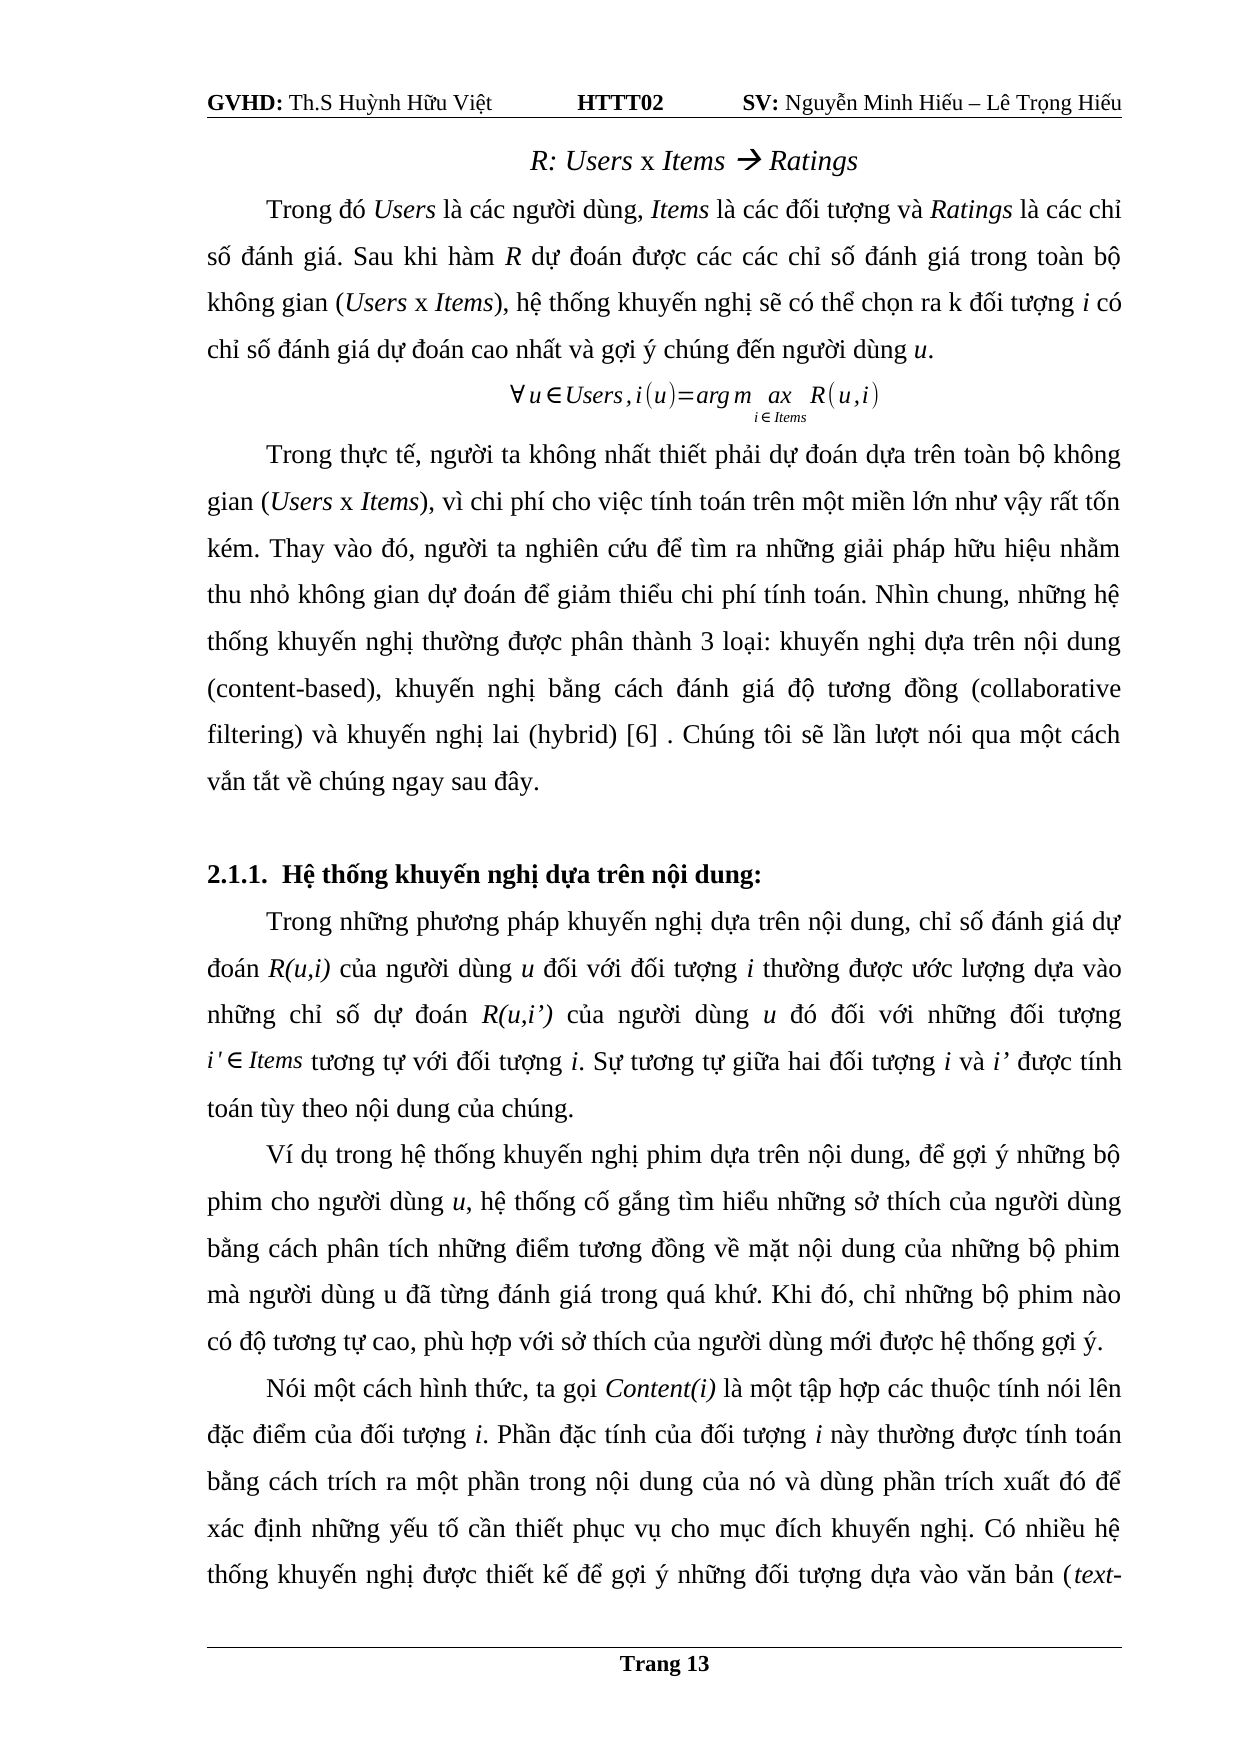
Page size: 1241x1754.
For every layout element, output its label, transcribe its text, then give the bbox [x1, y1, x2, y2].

text R: Users x Items Ratings [207, 143, 1122, 176]
text Trong đó Users là các người dùng, Items là các đối tượng và Ratings là các chỉ số đánh giá. Sau khi hàm R dự đoán được các các chỉ số đánh giá trong toàn bộ không gian (Users x Items), hệ thống khuyến nghị sẽ có thể chọn ra k đối tượng i có chỉ số đánh giá dự đoán cao nhất và gợi ý chúng đến người dùng u. [207, 193, 1122, 364]
subtitle Hệ thống khuyến nghị dựa trên nội dung: [207, 859, 1122, 890]
text Ví dụ trong hệ thống khuyến nghị phim dựa trên nội dung, để gợi ý những bộ phim cho người dùng u, hệ thống cố gắng tìm hiểu những sở thích của người dùng bằng cách phân tích những điểm tương đồng về mặt nội dung của những bộ phim mà người dùng u đã từng đánh giá trong quá khứ. Khi đó, chỉ những bộ phim nào có độ tương tự cao, phù hợp với sở thích của người dùng mới được hệ thống gợi ý. [207, 1139, 1122, 1356]
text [207, 1372, 1122, 1590]
text Trong những phương pháp khuyến nghị dựa trên nội dung, chỉ số đánh giá dự đoán R(u,i) của người dùng u đối với đối tượng i thường được ước lượng dựa vào những chỉ số dự đoán R(u,i’) của người dùng u đó đối với những đối tượng tương tự với đối tượng i. Sự tương tự giữa hai đối tượng i và i’ được tính toán tùy theo nội dung của chúng. [207, 905, 1122, 1123]
text Trong thực tế, người ta không nhất thiết phải dự đoán dựa trên toàn bộ không gian (Users x Items), vì chi phí cho việc tính toán trên một miền lớn như vậy rất tốn kém. Thay vào đó, người ta nghiên cứu để tìm ra những giải pháp hữu hiệu nhằm thu nhỏ không gian dự đoán để giảm thiểu chi phí tính toán. Nhìn chung, những hệ thống khuyến nghị thường được phân thành 3 loại: khuyến nghị dựa trên nội dung (content-based), khuyến nghị bằng cách đánh giá độ tương đồng (collaborative filtering) và khuyến nghị lai (hybrid) [6] . Chúng tôi sẽ lần lượt nói qua một cách vắn tắt về chúng ngay sau đây. [207, 439, 1122, 796]
